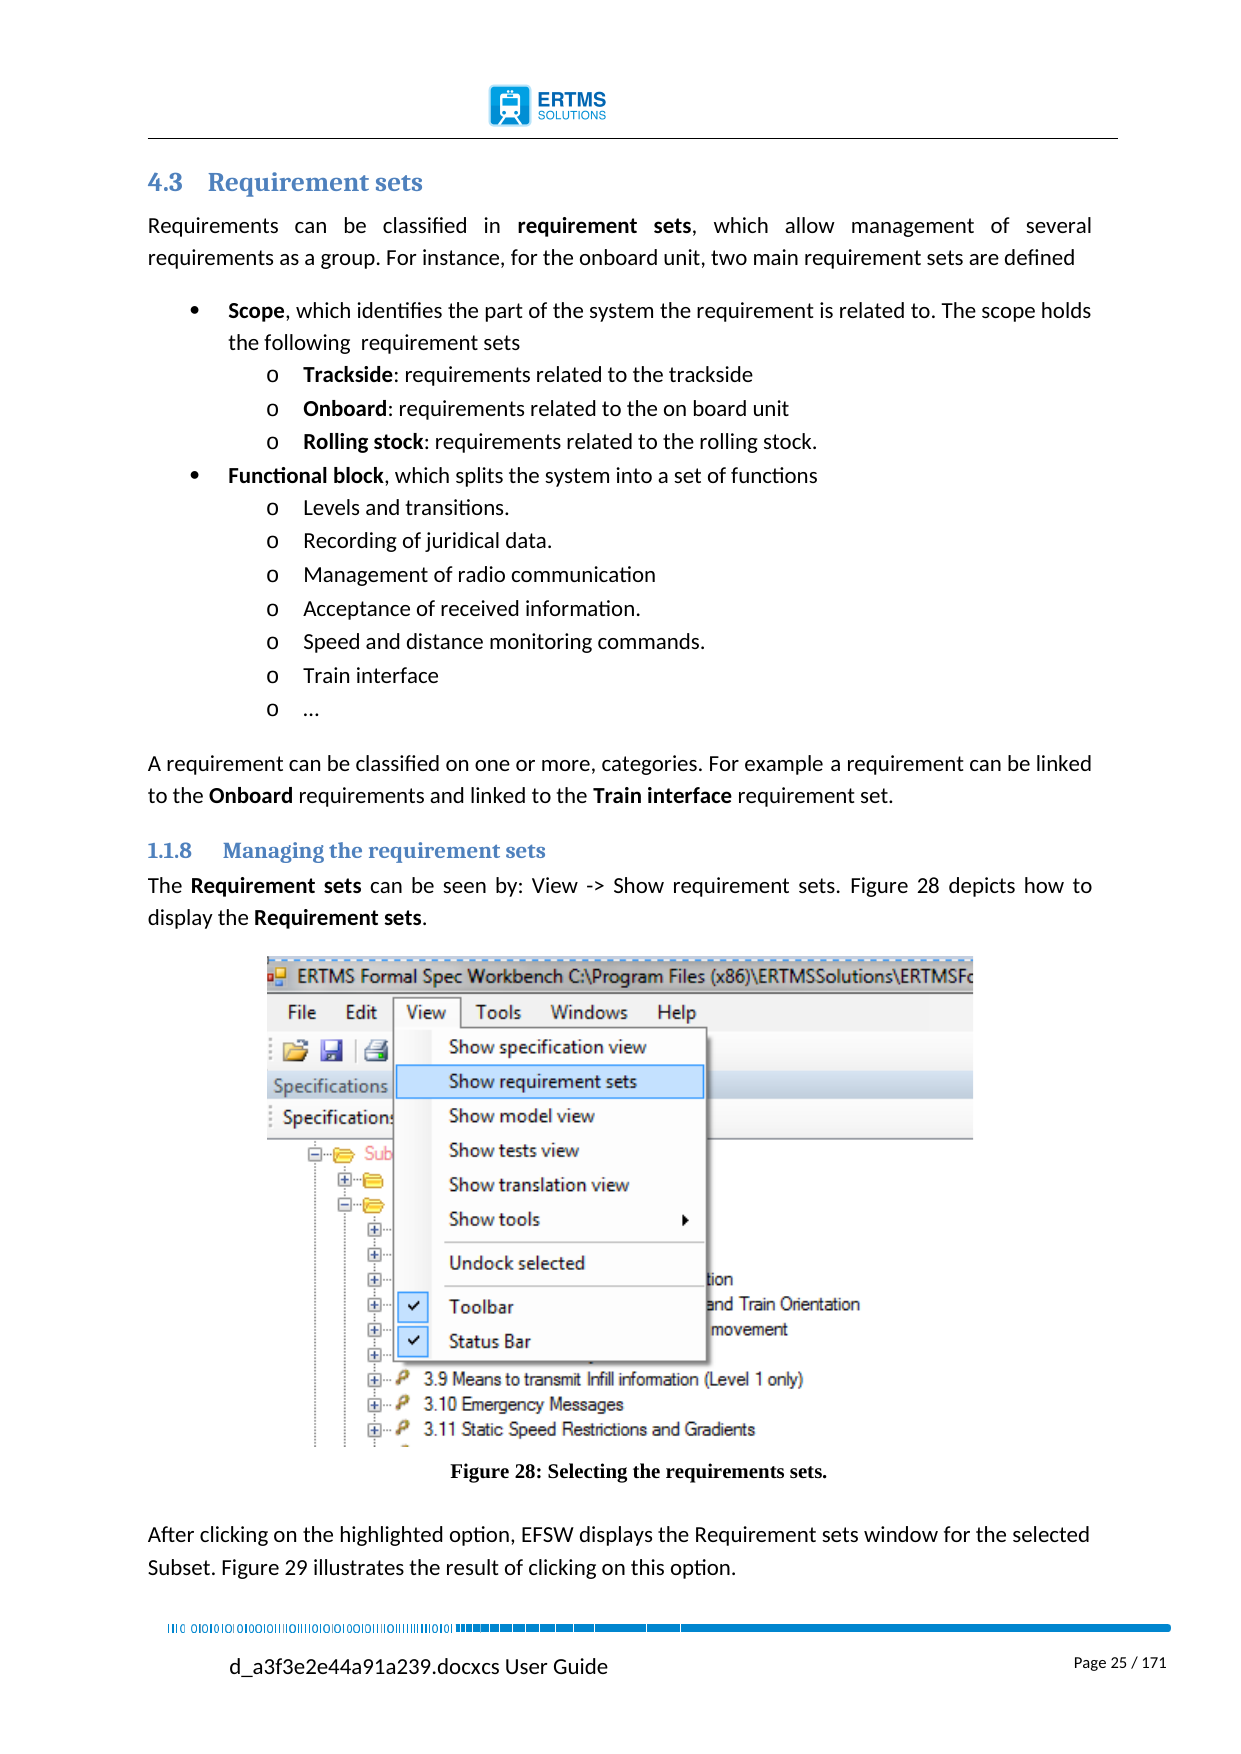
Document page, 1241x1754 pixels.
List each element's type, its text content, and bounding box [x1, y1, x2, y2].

text Figure 28: Selecting the requirements sets. [185, 1459, 1093, 1483]
list … [266, 694, 1093, 723]
picture [477, 73, 617, 138]
text Requirements can be classified in requirement sets, which allow management of several requirements as a group. For instance, for the onboard unit, two main requirement sets are defined [148, 211, 1093, 271]
subtitle Requirement sets [148, 167, 1093, 198]
picture [167, 1624, 1171, 1633]
list Scope, which identifies the part of the system the requirement is related to. The scope holds the following requirement sets [191, 296, 1093, 356]
list Management of radio communication [266, 560, 1093, 589]
list Rolling stock: requirements related to the rolling stock. [266, 427, 1093, 457]
text A requirement can be classified on one or more, categories. For example a requirement can be linked to the Onboard requirements and linked to the Train interface requirement set. [148, 749, 1093, 809]
picture [267, 956, 974, 1447]
list Functional block, which splits the system into a set of functions [191, 461, 1093, 489]
subtitle Managing the requirement sets [148, 838, 1093, 864]
list Levels and transitions. [266, 493, 1093, 522]
list Speed and distance monitoring commands. [266, 627, 1093, 656]
list Trackside: requirements related to the trackside [266, 360, 1093, 389]
text After clicking on the highlighted option, EFSW displays the Requirement sets window for the selected Subset. Figure 29 illustrates the result of clicking on this option. [148, 1521, 1093, 1581]
list Recording of juridical data. [266, 527, 1093, 556]
list Onboard: requirements related to the on board unit [266, 394, 1093, 423]
list Train interface [266, 661, 1093, 690]
list Acceptance of received information. [266, 594, 1093, 623]
text The Requirement sets can be seen by: View -> Show requirement sets. Figure 28 depicts how to display the Requirement sets. [148, 871, 1093, 931]
